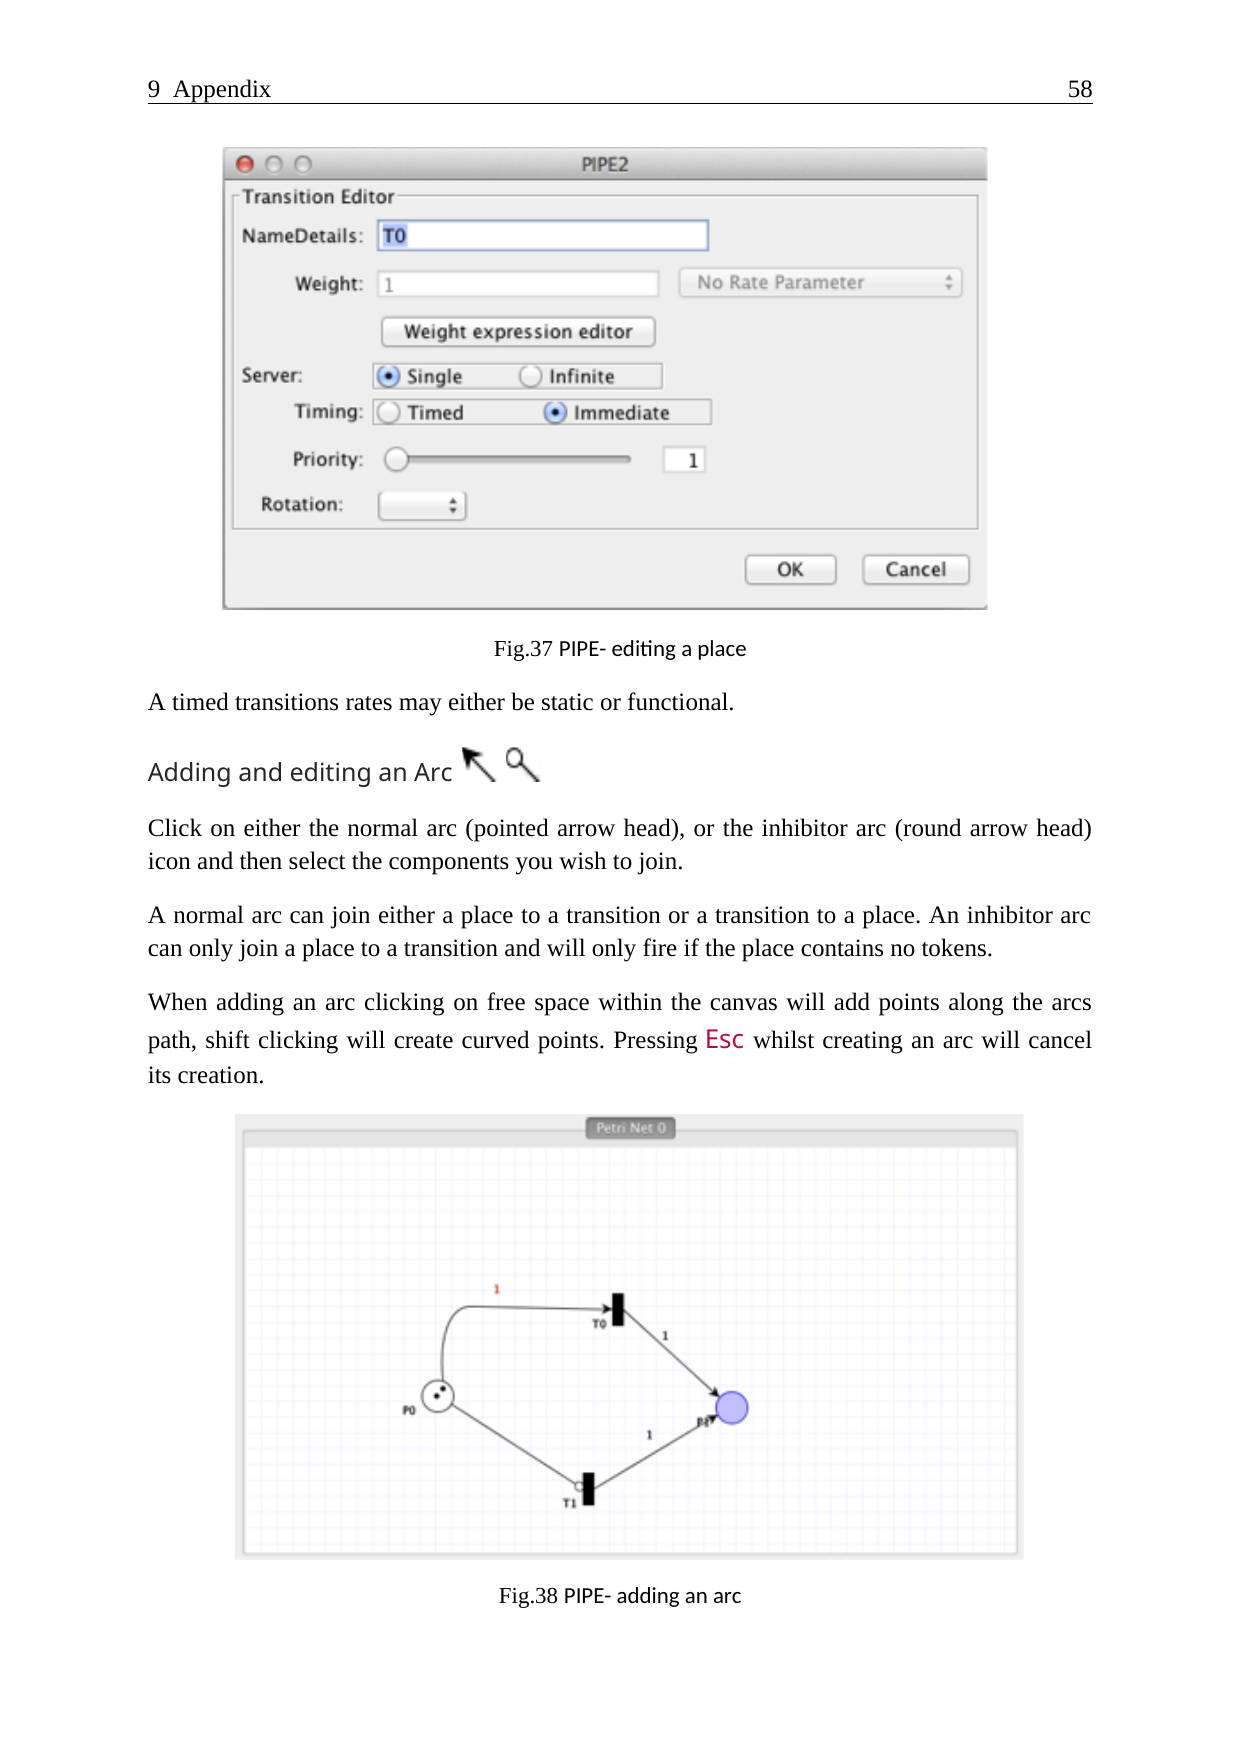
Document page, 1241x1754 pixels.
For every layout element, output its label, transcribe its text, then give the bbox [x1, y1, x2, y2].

picture [462, 747, 497, 782]
text Fig.37 PIPE- editing a place [148, 634, 1093, 662]
text Fig.38 PIPE- adding an arc [148, 1581, 1093, 1609]
text Adding and editing an Arc [148, 741, 1093, 792]
text A timed transitions rates may either be static or functional. [148, 687, 1093, 716]
picture [222, 147, 988, 610]
picture [234, 1114, 1024, 1560]
text Click on either the normal arc (pointed arrow head), or the inhibitor arc (round arrow head) icon and then select the components you wish to join. [148, 813, 1093, 875]
picture [506, 747, 541, 782]
text When adding an arc clicking on free space within the canvas will add points along the arcs path, shift clicking will create curved points. Pressing Esc whilst creating an arc will cancel its creation. [148, 987, 1093, 1089]
text A normal arc can join either a place to a transition or a transition to a place. An inhibitor arc can only join a place to a transition and will only fire if the place contains no tokens. [148, 900, 1093, 962]
